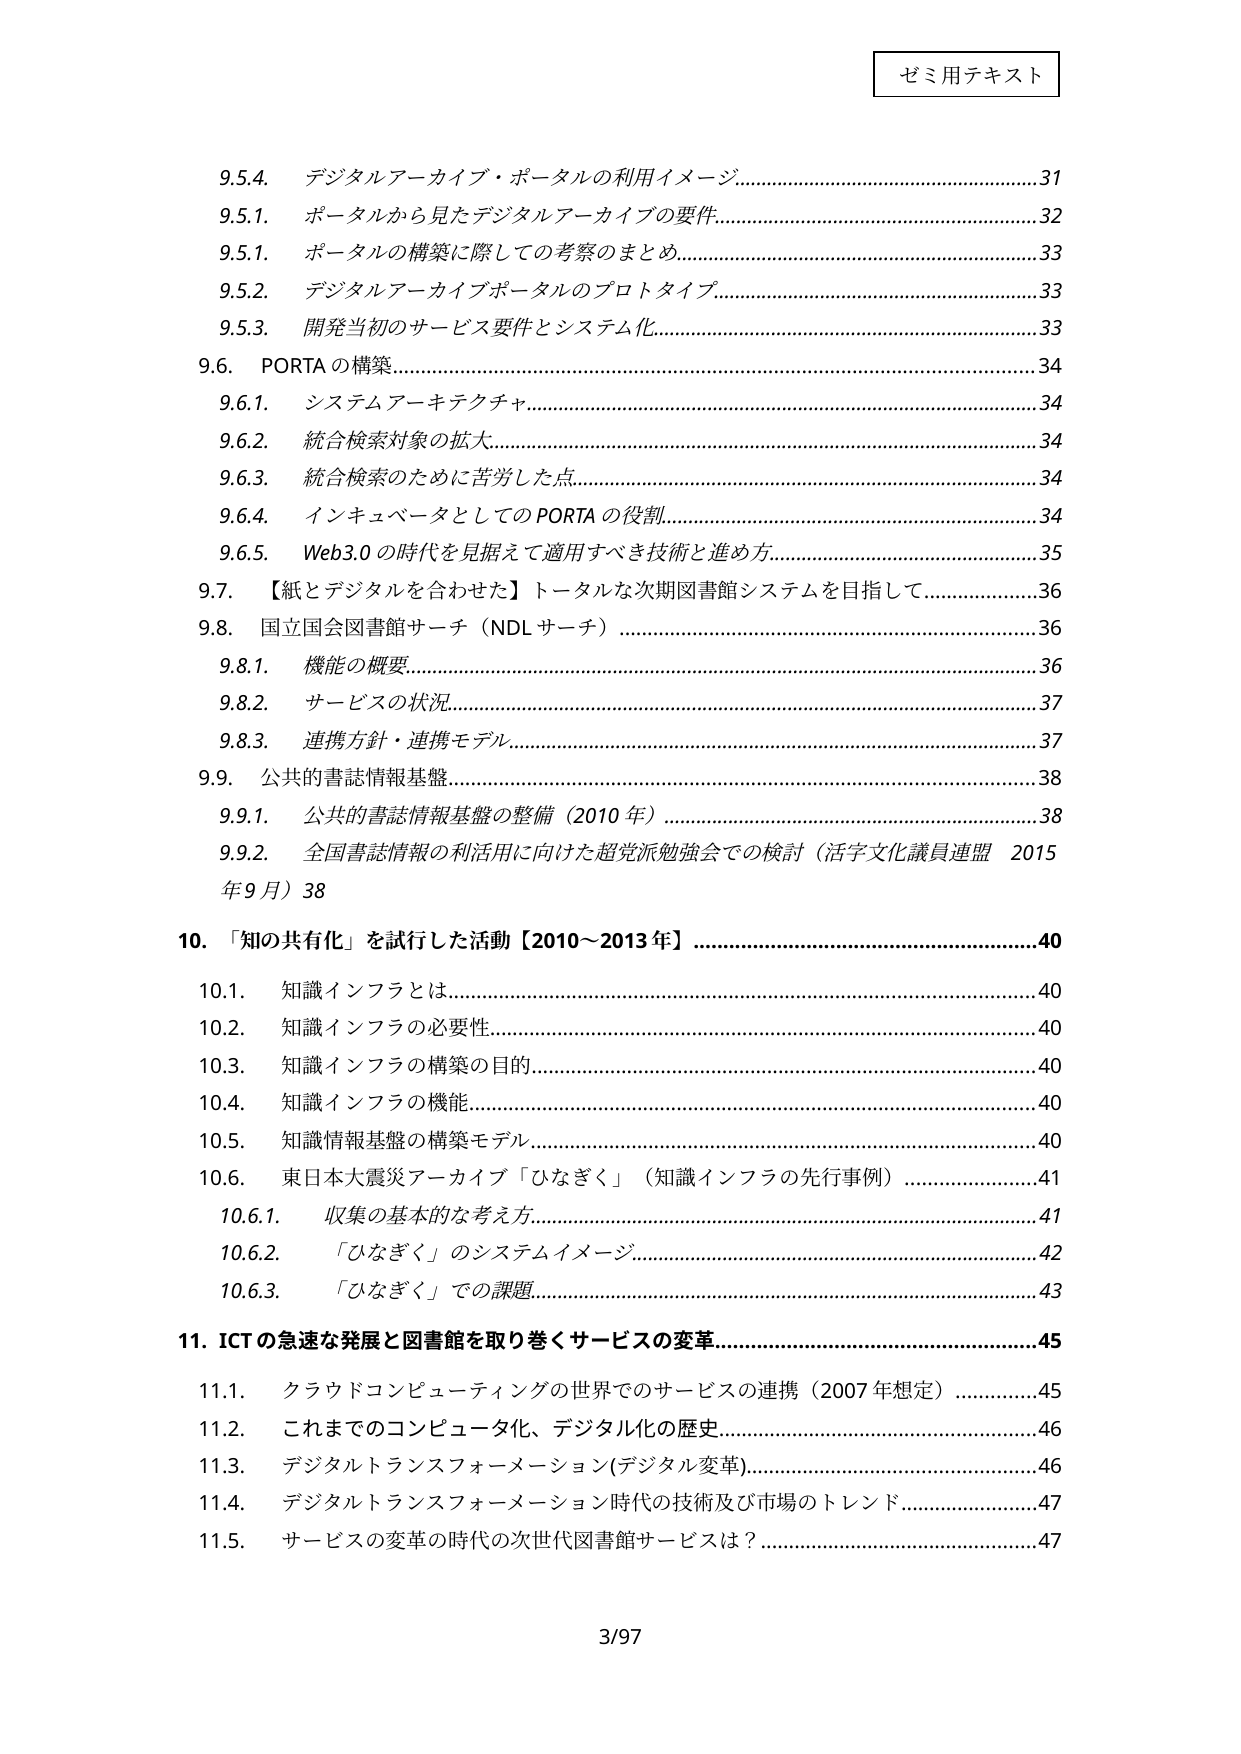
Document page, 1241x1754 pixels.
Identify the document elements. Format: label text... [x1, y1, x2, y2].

text 9.6.3. 統合検索のために苦労した点 34 [219, 458, 1063, 496]
text 9.6.4. インキュベータとしてのPORTAの役割 34 [219, 496, 1063, 533]
text 11. ICTの急速な発展と図書館を取り巻くサービスの変革 45 [177, 1321, 1063, 1358]
text 9.9. 公共的書誌情報基盤 38 [198, 758, 1063, 796]
text 10.2. 知識インフラの必要性 40 [198, 1008, 1063, 1046]
text 9.6.1. システムアーキテクチャ 34 [219, 383, 1063, 421]
text 10.4. 知識インフラの機能 40 [198, 1083, 1063, 1121]
text 9.8.1. 機能の概要 36 [219, 646, 1063, 683]
text 10.6.3. 「ひなぎく」での課題 43 [219, 1271, 1063, 1308]
text 9.5.2. デジタルアーカイブポータルのプロトタイプ 33 [219, 271, 1063, 308]
text 9.5.3. 開発当初のサービス要件とシステム化 33 [219, 308, 1063, 346]
text 11.5. サービスの変革の時代の次世代図書館サービスは？ 47 [198, 1521, 1063, 1558]
text 9.5.1. ポータルの構築に際しての考察のまとめ 33 [219, 233, 1063, 271]
text 9.5.4. デジタルアーカイブ・ポータルの利用イメージ 31 [219, 158, 1063, 196]
text 9.5.1. ポータルから見たデジタルアーカイブの要件 32 [219, 196, 1063, 233]
text 10.5. 知識情報基盤の構築モデル 40 [198, 1121, 1063, 1158]
text 9.9.2. 全国書誌情報の利活用に向けた超党派勉強会での検討（活字文化議員連盟 2015年9月） 38 [219, 833, 1063, 908]
text 10.3. 知識インフラの構築の目的 40 [198, 1046, 1063, 1083]
text 11.2. これまでのコンピュータ化、デジタル化の歴史 46 [198, 1408, 1063, 1446]
text 9.9.1. 公共的書誌情報基盤の整備（2010年） 38 [219, 796, 1063, 833]
text 9.6. PORTAの構築 34 [198, 346, 1063, 383]
text 9.7. 【紙とデジタルを合わせた】トータルな次期図書館システムを目指して 36 [198, 571, 1063, 608]
text 9.8. 国立国会図書館サーチ（NDLサーチ） 36 [198, 608, 1063, 646]
text 9.8.2. サービスの状況 37 [219, 683, 1063, 721]
text 9.6.5. Web3.0の時代を見据えて適用すべき技術と進め方 35 [219, 533, 1063, 571]
text 11.4. デジタルトランスフォーメーション時代の技術及び市場のトレンド 47 [198, 1483, 1063, 1521]
text 11.1. クラウドコンピューティングの世界でのサービスの連携（2007年想定） 45 [198, 1371, 1063, 1408]
text 11.3. デジタルトランスフォーメーション(デジタル変革) 46 [198, 1446, 1063, 1483]
text 10.6. 東日本大震災アーカイブ「ひなぎく」（知識インフラの先行事例） 41 [198, 1158, 1063, 1196]
text 9.6.2. 統合検索対象の拡大 34 [219, 421, 1063, 458]
text 10.1. 知識インフラとは 40 [198, 971, 1063, 1008]
text 10.6.2. 「ひなぎく」のシステムイメージ 42 [219, 1233, 1063, 1271]
text 9.8.3. 連携方針・連携モデル 37 [219, 721, 1063, 758]
text 10. 「知の共有化」を試行した活動【2010～2013年】 40 [177, 921, 1063, 958]
text 10.6.1. 収集の基本的な考え方 41 [219, 1196, 1063, 1233]
